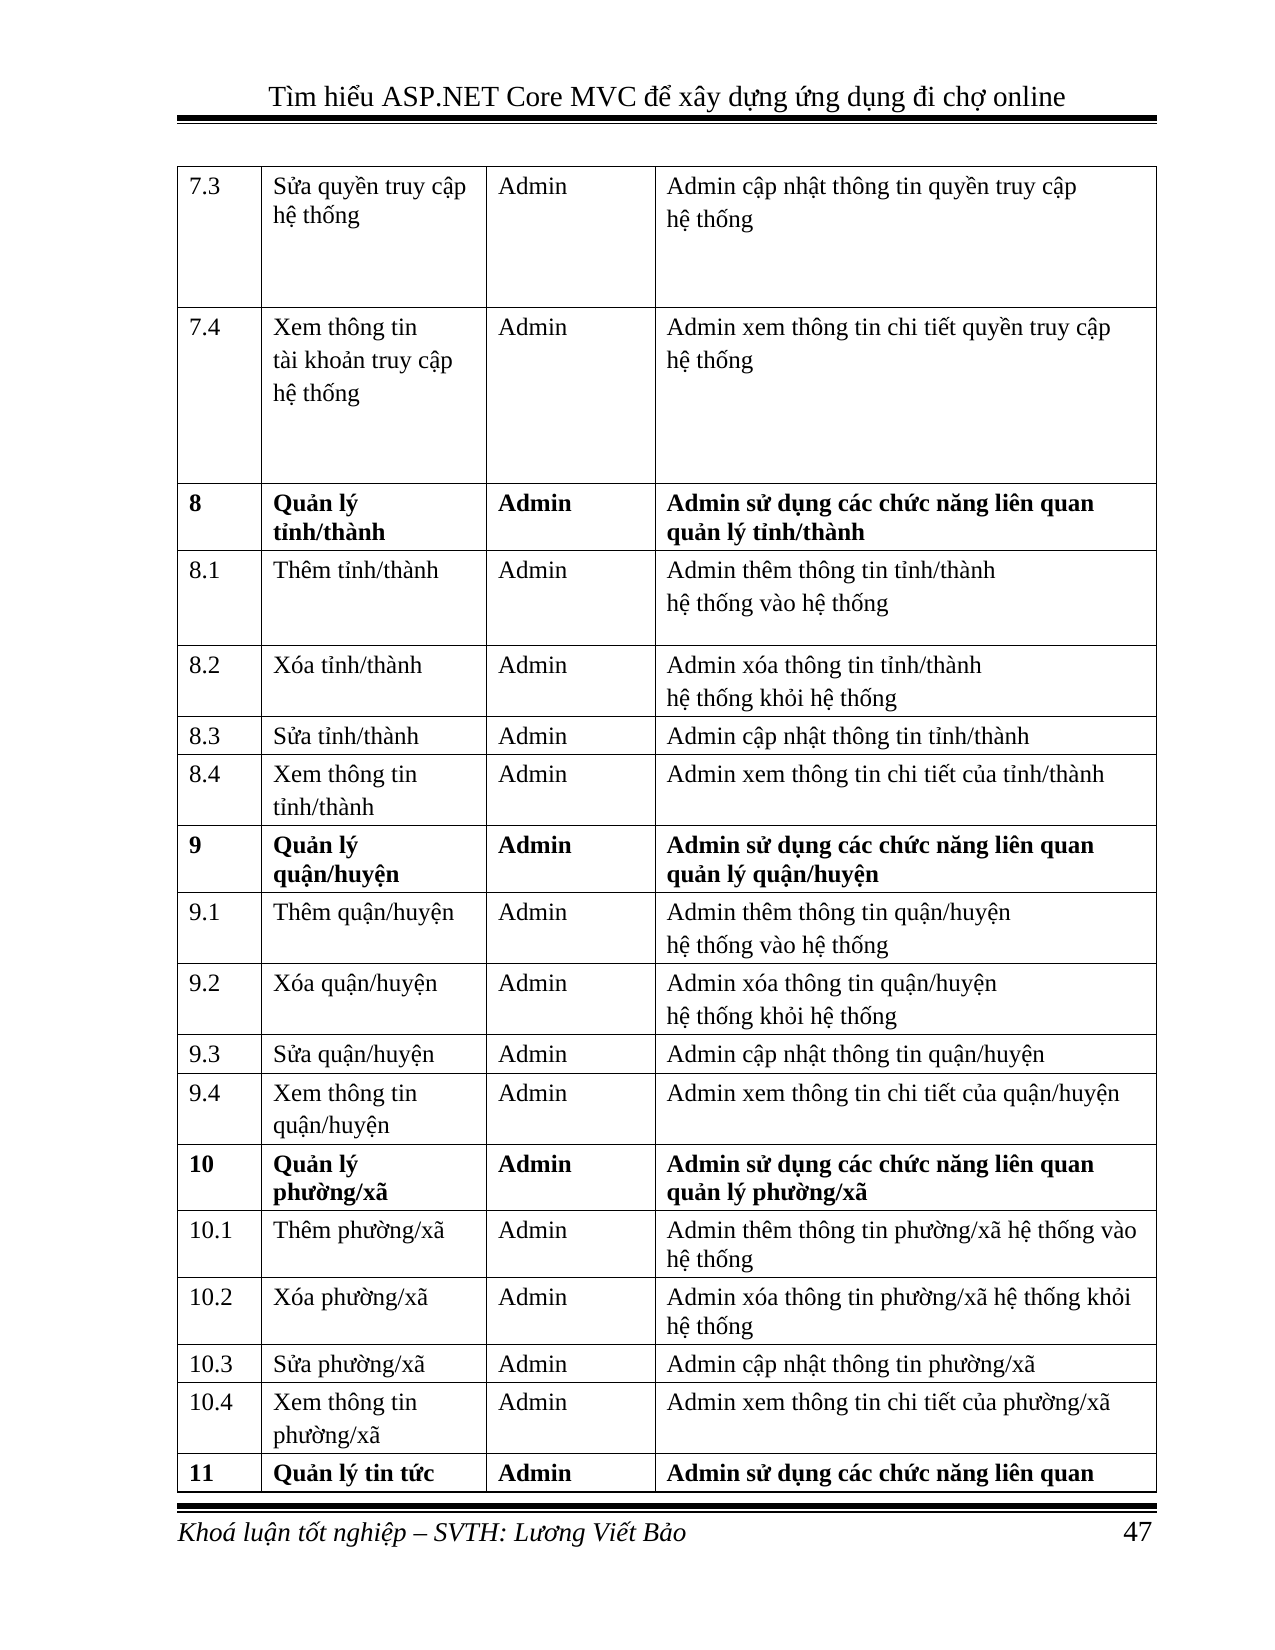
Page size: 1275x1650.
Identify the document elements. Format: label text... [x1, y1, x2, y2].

table_cell Admin xem thông tin chi tiết của phường/xã [656, 1383, 1156, 1453]
table_cell Admin [487, 717, 655, 754]
table_cell Admin [487, 1345, 655, 1382]
table_cell 10.3 [178, 1345, 261, 1382]
table_cell Sửa phường/xã [262, 1345, 486, 1382]
table_cell Admin [487, 167, 655, 307]
table_cell Admin [487, 893, 655, 963]
table_cell Sửa quận/huyện [262, 1035, 486, 1072]
table_cell 8.2 [178, 646, 261, 716]
table_cell Admin [487, 646, 655, 716]
table_cell Admin [487, 551, 655, 645]
table_cell 9.2 [178, 964, 261, 1034]
table_cell Xóa quận/huyện [262, 964, 486, 1034]
table_cell 9.3 [178, 1035, 261, 1072]
table_cell 10.1 [178, 1211, 261, 1277]
table_cell Admin [487, 1383, 655, 1453]
table_cell Thêm tỉnh/thành [262, 551, 486, 645]
table_cell 10 [178, 1145, 261, 1210]
table_cell Admin [487, 826, 655, 892]
table_cell 9.1 [178, 893, 261, 963]
table_cell 9.4 [178, 1074, 261, 1143]
table_cell 7.4 [178, 308, 261, 483]
table_cell Admin sử dụng các chức năng liên quan quản lý phường/xã [656, 1145, 1156, 1210]
table_cell Admin xóa thông tin phường/xã hệ thống khỏi hệ thống [656, 1278, 1156, 1344]
table_cell 11 [178, 1454, 261, 1491]
table_cell Admin xem thông tin chi tiết quyền truy cập hệ thống [656, 308, 1156, 483]
table_cell 7.3 [178, 167, 261, 307]
table_cell Xóa tỉnh/thành [262, 646, 486, 716]
table_cell 10.4 [178, 1383, 261, 1453]
table_cell 8.3 [178, 717, 261, 754]
table_cell Xóa phường/xã [262, 1278, 486, 1344]
table_cell Xem thông tin phường/xã [262, 1383, 486, 1453]
table_cell Admin xóa thông tin tỉnh/thành hệ thống khỏi hệ thống [656, 646, 1156, 716]
table_cell Sửa quyền truy cập hệ thống [262, 167, 486, 307]
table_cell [656, 1454, 1156, 1491]
table_cell Admin [487, 1074, 655, 1143]
table_cell Admin thêm thông tin tỉnh/thành hệ thống vào hệ thống [656, 551, 1156, 645]
table_cell Admin cập nhật thông tin tỉnh/thành [656, 717, 1156, 754]
table_cell Admin xem thông tin chi tiết của quận/huyện [656, 1074, 1156, 1143]
table_cell Admin [487, 308, 655, 483]
table_cell Admin [487, 964, 655, 1034]
table_cell 8.4 [178, 755, 261, 825]
table_cell Xem thông tin quận/huyện [262, 1074, 486, 1143]
table_cell Thêm quận/huyện [262, 893, 486, 963]
table_cell Xem thông tin tài khoản truy cập hệ thống [262, 308, 486, 483]
table_cell Quản lý tin tức [262, 1454, 486, 1491]
table_cell Admin [487, 755, 655, 825]
table_cell Xem thông tin tỉnh/thành [262, 755, 486, 825]
table_cell Admin [487, 1145, 655, 1210]
table_cell Thêm phường/xã [262, 1211, 486, 1277]
table_cell Quản lý phường/xã [262, 1145, 486, 1210]
table_cell 8 [178, 484, 261, 549]
table_cell Quản lý quận/huyện [262, 826, 486, 892]
table_cell Admin [487, 1035, 655, 1072]
table_cell Admin xem thông tin chi tiết của tỉnh/thành [656, 755, 1156, 825]
table_cell Admin [487, 1278, 655, 1344]
table_cell Quản lý tỉnh/thành [262, 484, 486, 549]
table_cell Admin sử dụng các chức năng liên quan quản lý quận/huyện [656, 826, 1156, 892]
table_cell Admin cập nhật thông tin quyền truy cập hệ thống [656, 167, 1156, 307]
table_cell Admin xóa thông tin quận/huyện hệ thống khỏi hệ thống [656, 964, 1156, 1034]
table_cell Admin thêm thông tin quận/huyện hệ thống vào hệ thống [656, 893, 1156, 963]
table_cell Admin [487, 1454, 655, 1491]
table_cell Admin thêm thông tin phường/xã hệ thống vào hệ thống [656, 1211, 1156, 1277]
table_cell Admin cập nhật thông tin phường/xã [656, 1345, 1156, 1382]
table_cell Sửa tỉnh/thành [262, 717, 486, 754]
table_cell Admin cập nhật thông tin quận/huyện [656, 1035, 1156, 1072]
table_cell 8.1 [178, 551, 261, 645]
table_cell Admin [487, 484, 655, 549]
table_cell Admin [487, 1211, 655, 1277]
table_cell 9 [178, 826, 261, 892]
table_cell Admin sử dụng các chức năng liên quan quản lý tỉnh/thành [656, 484, 1156, 549]
table_cell 10.2 [178, 1278, 261, 1344]
